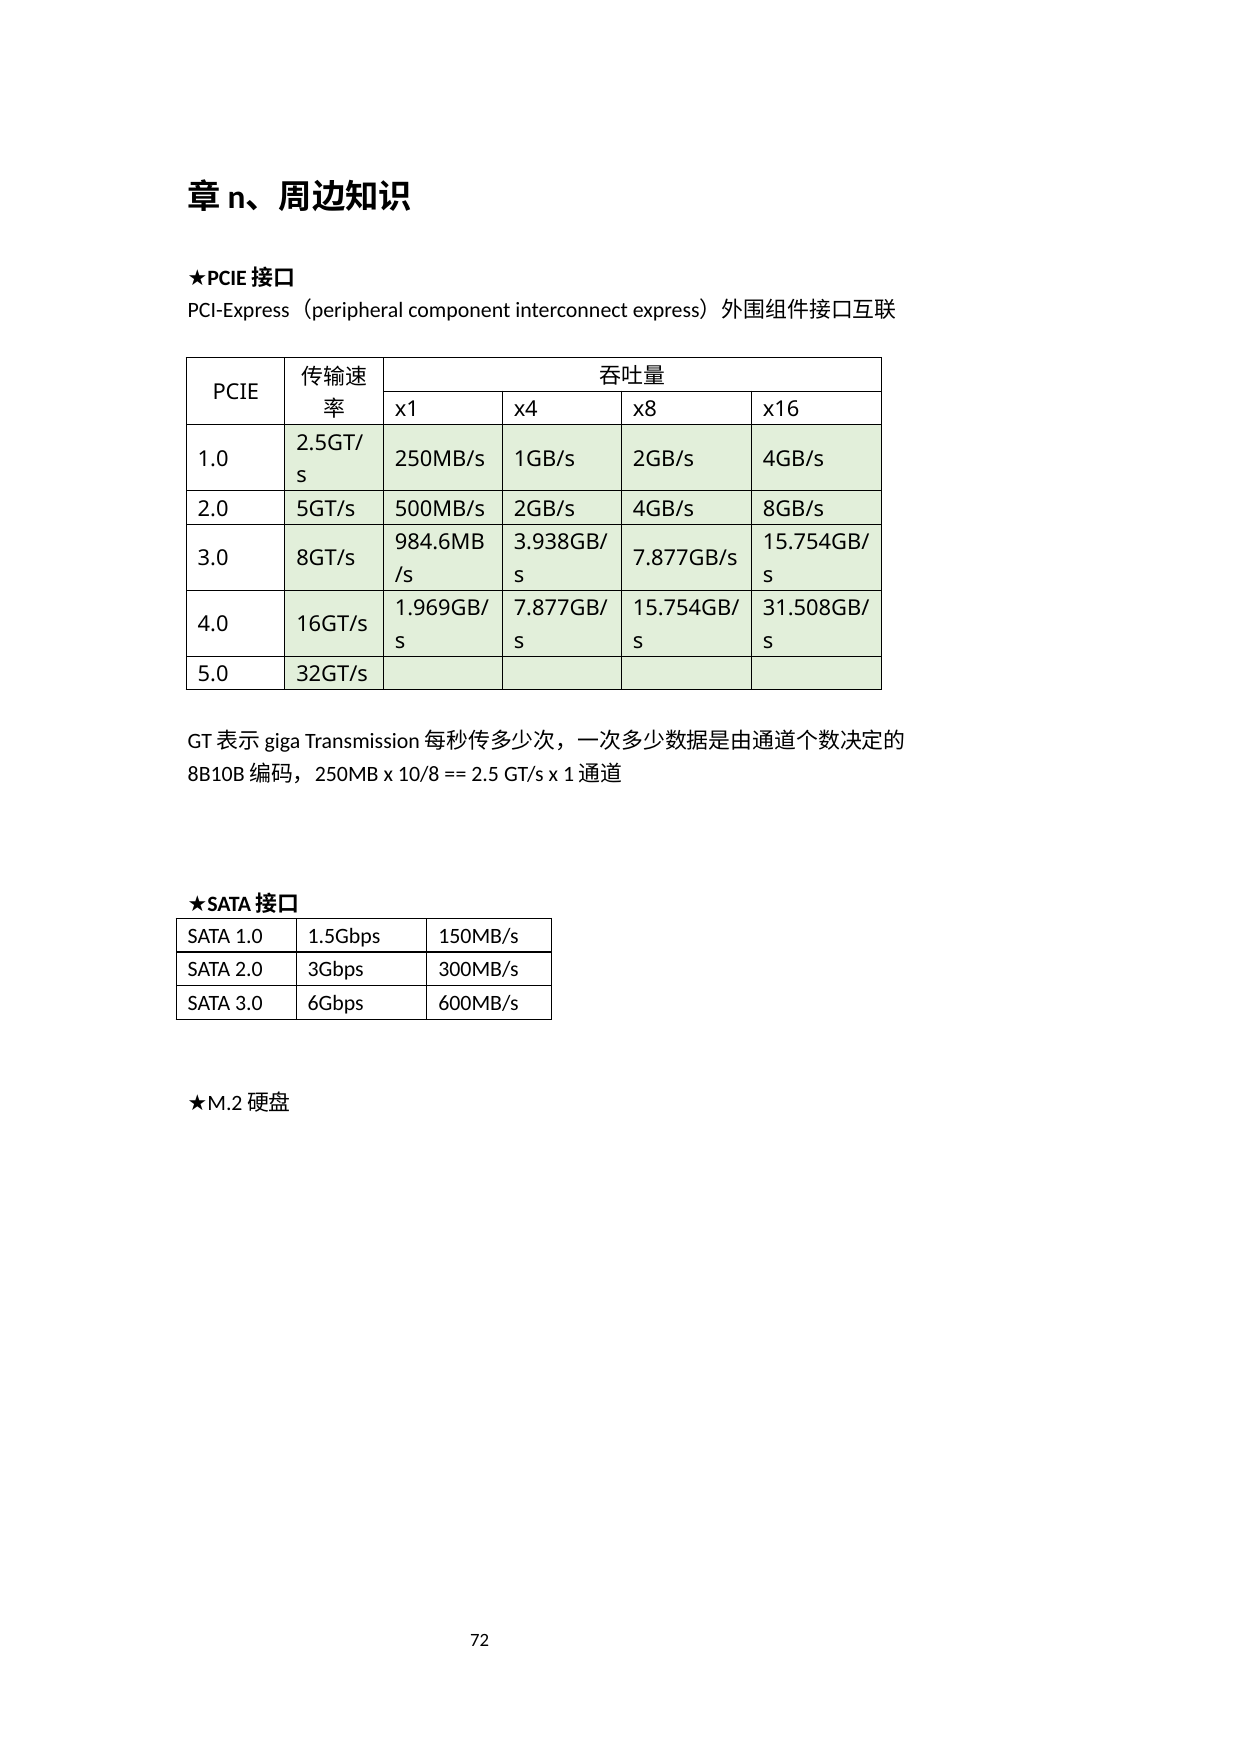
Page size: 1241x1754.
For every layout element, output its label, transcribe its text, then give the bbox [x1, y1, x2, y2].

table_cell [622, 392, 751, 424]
text PCI-Express（peripheral component interconnect express）外围组件接口互联 [187, 292, 1053, 324]
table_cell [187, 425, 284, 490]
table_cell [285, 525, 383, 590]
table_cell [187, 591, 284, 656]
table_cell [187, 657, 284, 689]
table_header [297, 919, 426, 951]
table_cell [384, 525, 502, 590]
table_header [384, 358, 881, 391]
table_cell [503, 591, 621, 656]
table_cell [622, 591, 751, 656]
text 章n、周边知识 [187, 162, 1053, 227]
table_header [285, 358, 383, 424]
text GT表示giga Transmission每秒传多少次，一次多少数据是由通道个数决定的 [187, 723, 1053, 755]
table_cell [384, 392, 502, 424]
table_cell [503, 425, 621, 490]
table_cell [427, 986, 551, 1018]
text ★PCIE接口 [187, 259, 1053, 292]
text ★SATA接口 [187, 885, 1053, 918]
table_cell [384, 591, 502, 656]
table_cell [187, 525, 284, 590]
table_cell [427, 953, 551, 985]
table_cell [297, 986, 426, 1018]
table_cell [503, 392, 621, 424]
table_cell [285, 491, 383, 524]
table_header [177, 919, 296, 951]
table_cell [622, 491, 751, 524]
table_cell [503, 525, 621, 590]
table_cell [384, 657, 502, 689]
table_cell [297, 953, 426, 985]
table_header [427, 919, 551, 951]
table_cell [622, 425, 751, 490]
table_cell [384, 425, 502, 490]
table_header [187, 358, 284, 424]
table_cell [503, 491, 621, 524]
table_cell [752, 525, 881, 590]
text 8B10B编码，250MB x 10/8 == 2.5 GT/s x 1通道 [187, 755, 1053, 788]
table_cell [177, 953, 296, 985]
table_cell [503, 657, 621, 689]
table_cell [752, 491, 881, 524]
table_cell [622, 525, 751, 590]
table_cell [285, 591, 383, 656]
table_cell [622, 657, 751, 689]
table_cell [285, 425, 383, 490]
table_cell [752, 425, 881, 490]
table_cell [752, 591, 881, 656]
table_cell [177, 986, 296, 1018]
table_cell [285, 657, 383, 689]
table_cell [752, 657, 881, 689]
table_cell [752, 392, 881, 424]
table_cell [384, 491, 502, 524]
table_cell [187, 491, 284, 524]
text ★M.2硬盘 [187, 1084, 1053, 1117]
